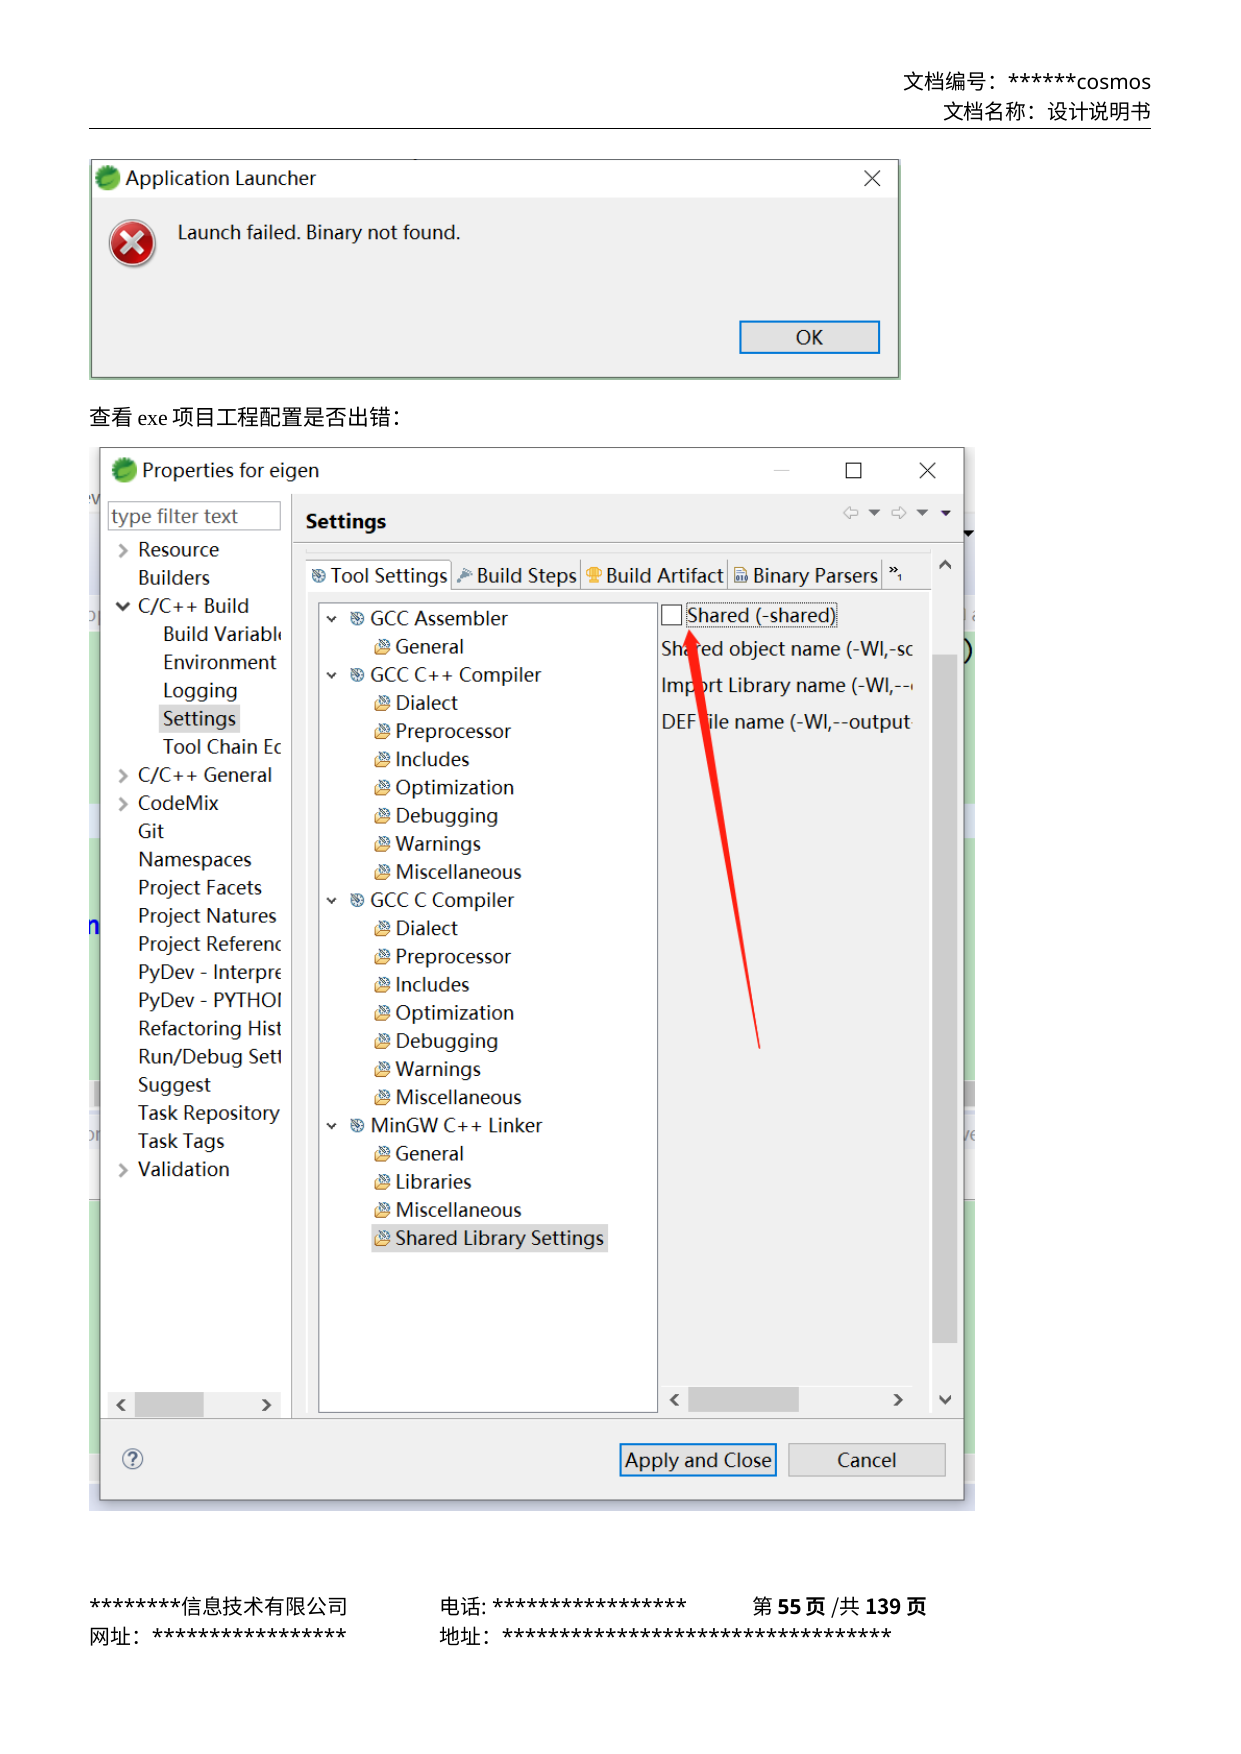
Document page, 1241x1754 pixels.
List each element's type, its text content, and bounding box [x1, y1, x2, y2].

picture [89, 159, 901, 380]
text 查看exe项目工程配置是否出错： [89, 399, 1151, 432]
picture [89, 447, 975, 1511]
